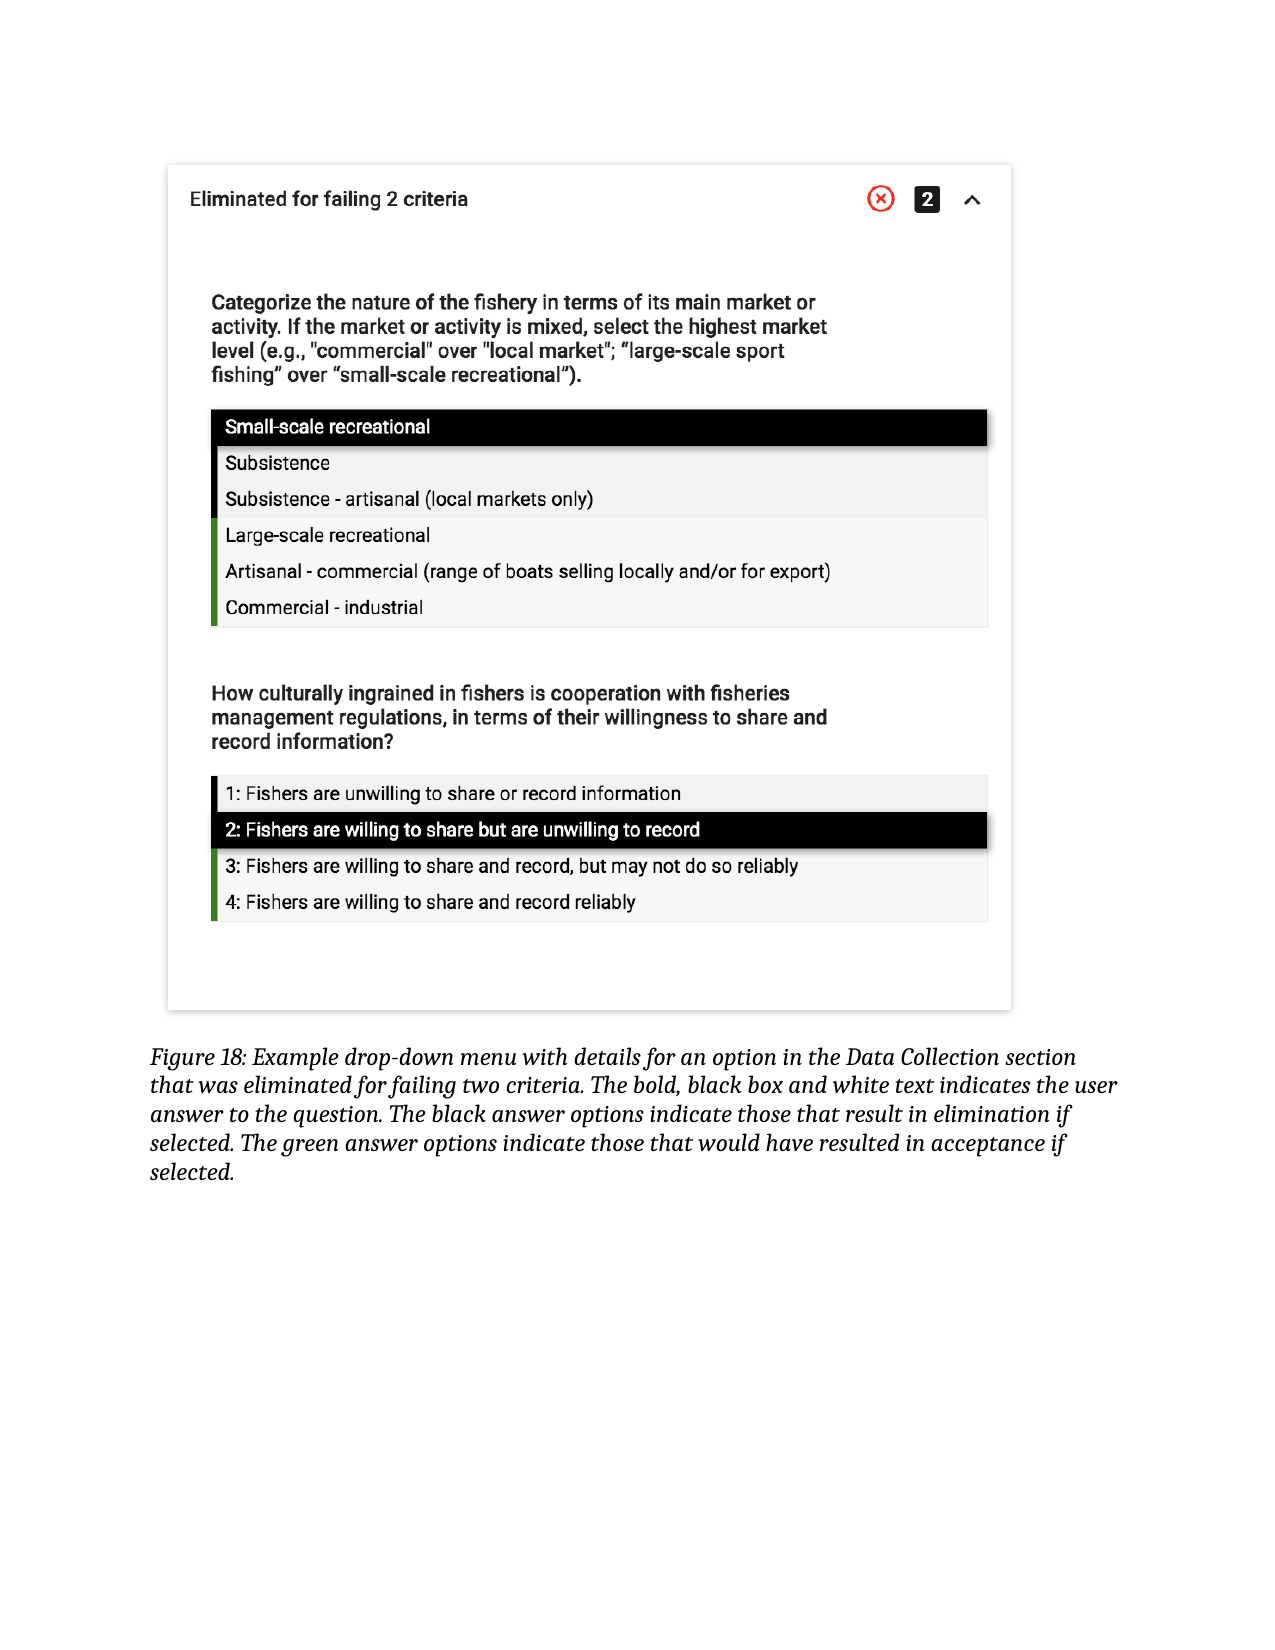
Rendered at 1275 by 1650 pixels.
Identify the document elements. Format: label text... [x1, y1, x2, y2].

picture [150, 150, 1025, 1022]
text Figure 18: Example drop-down menu with details for an option in the Data Collection section that was eliminated for failing two criteria. The bold, black box and white text indicates the user answer to the question. The black answer options indicate those that result in elimination if selected. The green answer options indicate those that would have resulted in acceptance if selected. [150, 1042, 1125, 1186]
